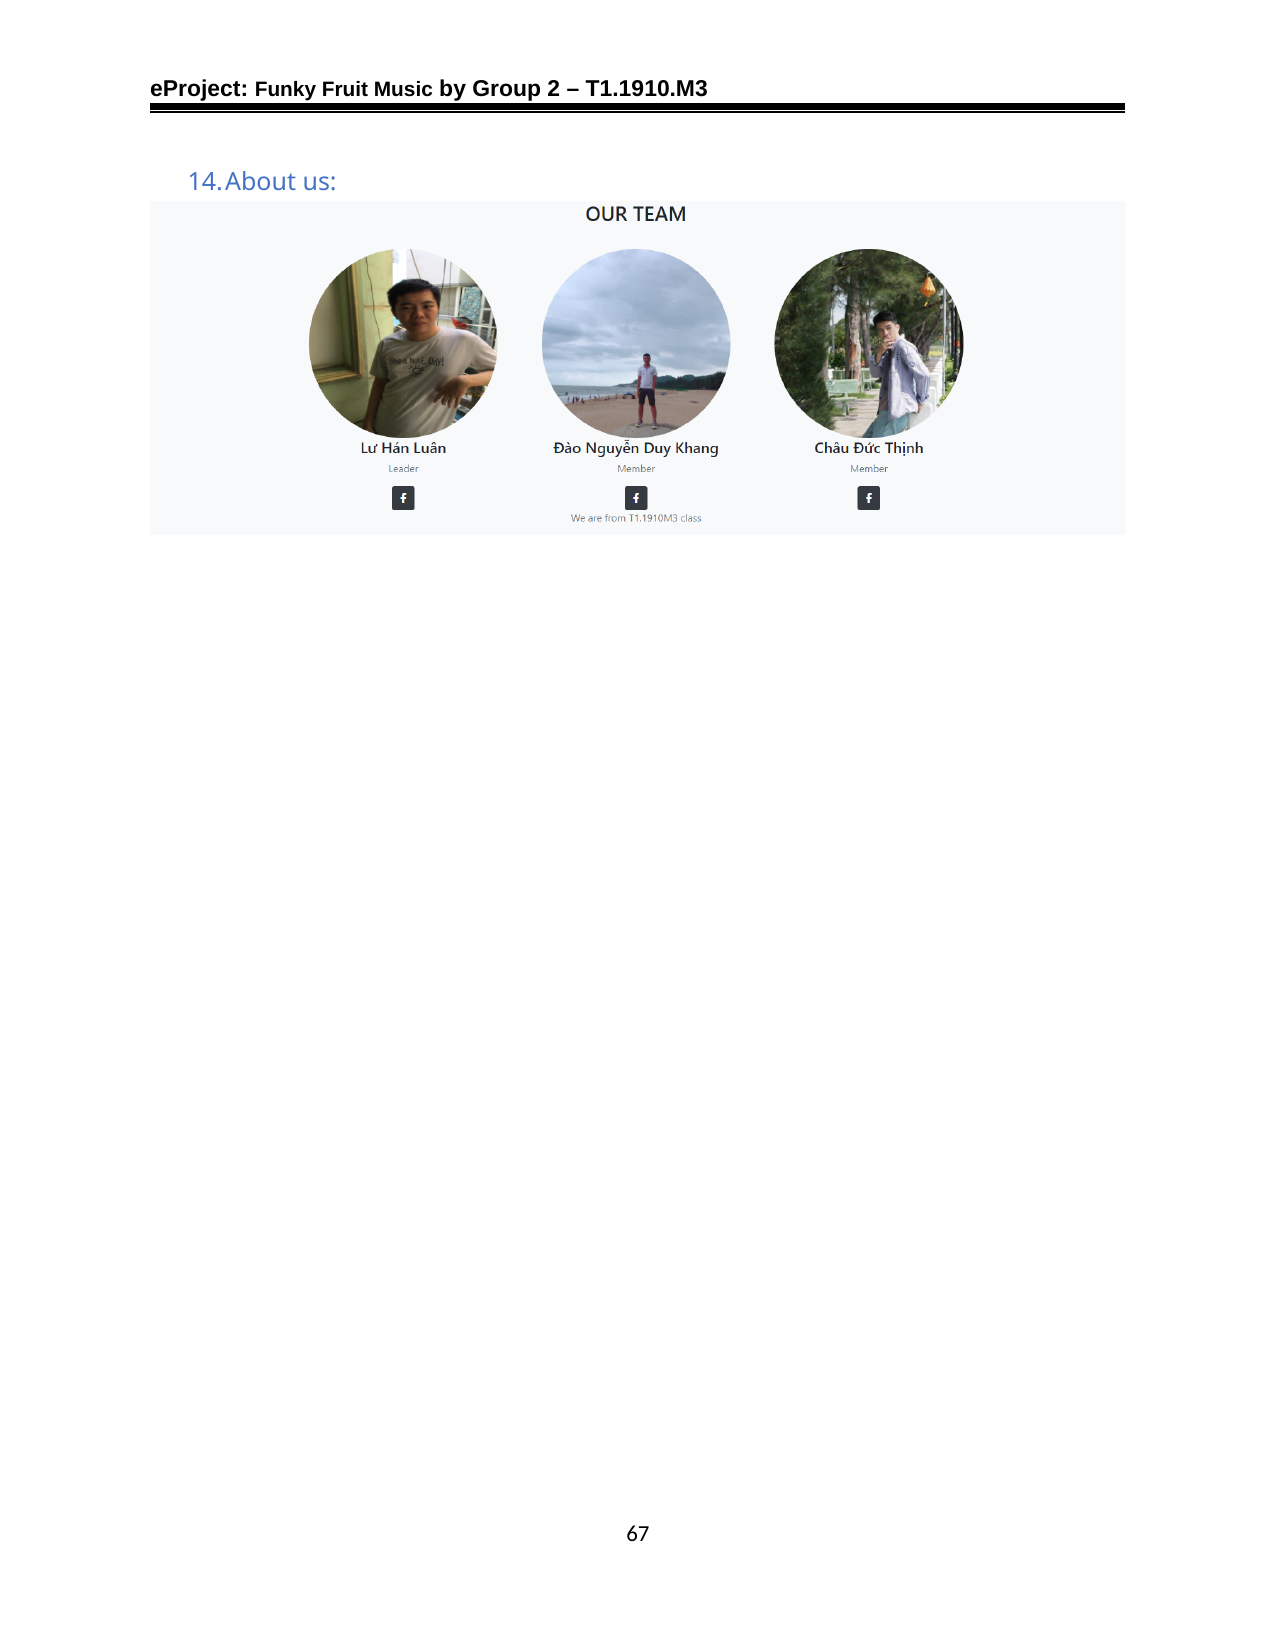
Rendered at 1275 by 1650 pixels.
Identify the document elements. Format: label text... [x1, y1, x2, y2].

subtitle About us: [187, 164, 1125, 198]
picture [150, 200, 1125, 535]
